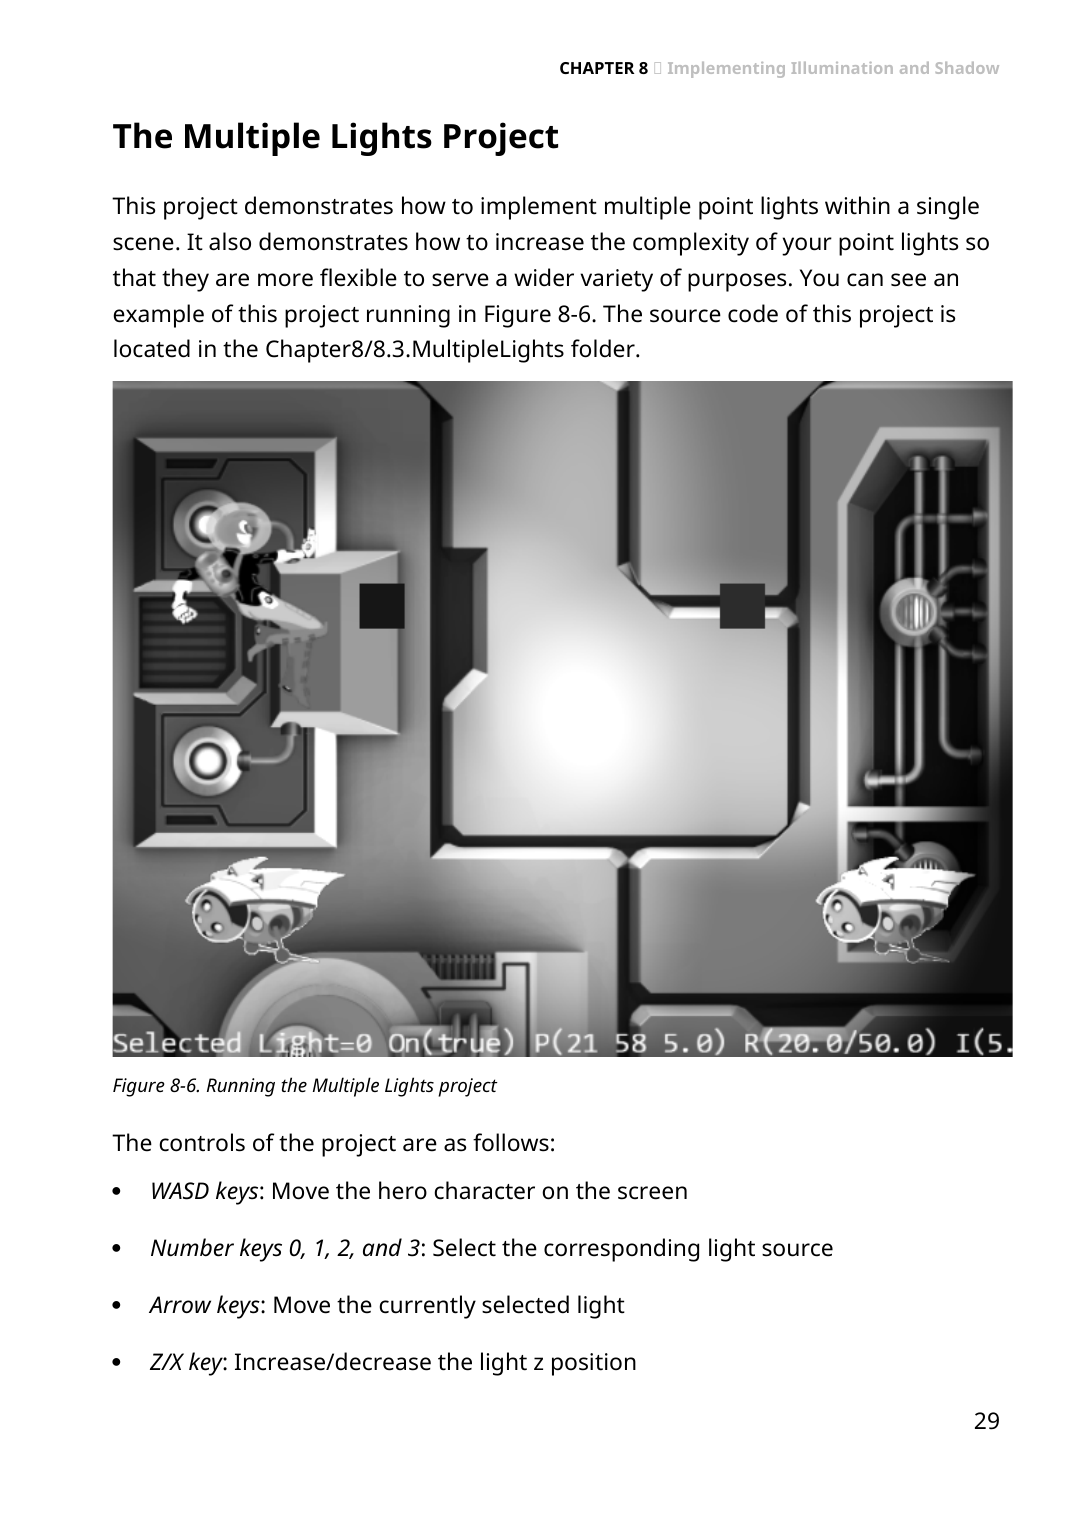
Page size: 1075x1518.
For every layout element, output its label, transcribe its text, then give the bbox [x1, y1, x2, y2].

text Number keys 0, 1, 2, and 3: Select the corresponding light source [112, 1232, 1000, 1263]
text Z/X key: Increase/decrease the light z position [112, 1346, 1000, 1377]
subtitle The Multiple Lights Project [112, 112, 1000, 158]
text Figure 8-6. Running the Multiple Lights project [112, 1073, 1000, 1098]
text Arrow keys: Move the currently selected light [112, 1289, 1000, 1320]
text This project demonstrates how to implement multiple point lights within a single scene. It also demonstrates how to increase the complexity of your point lights so that they are more flexible to serve a wider variety of purposes. You can see an example of this project running in Figure 8-6. The source code of this project is located in the Chapter8/8.3.MultipleLights folder. [112, 190, 1000, 365]
text WASD keys: Move the hero character on the screen [112, 1175, 1000, 1207]
text The controls of the project are as follows: [112, 1127, 1000, 1158]
